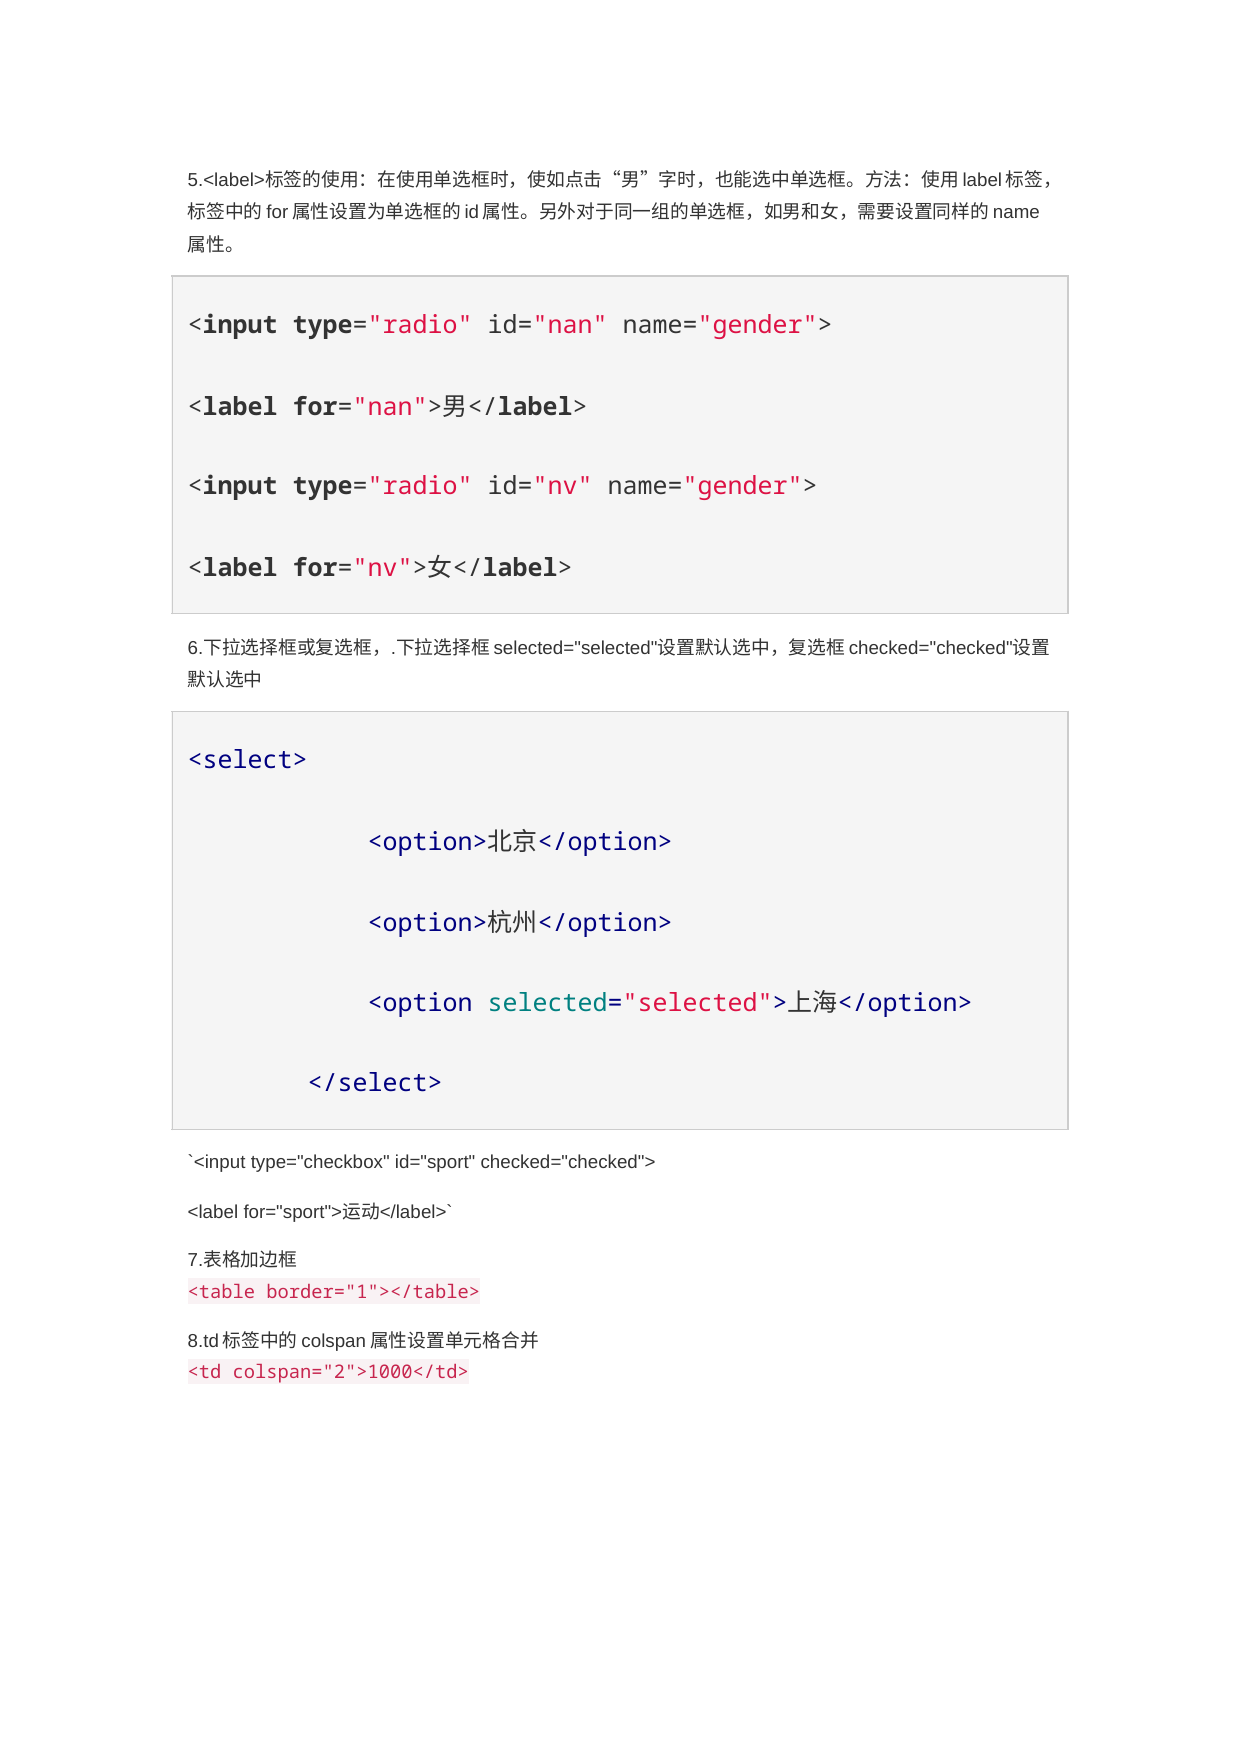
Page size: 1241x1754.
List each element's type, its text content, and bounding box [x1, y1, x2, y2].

text 6.下拉选择框或复选框，.下拉选择框selected="selected"设置默认选中，复选框checked="checked"设置默认选中 [187, 630, 1053, 695]
text <label for="nv">女</label> [173, 517, 1067, 613]
text 7.表格加边框 <table border="1"></table> [187, 1242, 1053, 1307]
text <input type="radio" id="nv" name="gender"> [173, 436, 1067, 517]
text <label for="nan">男</label> [173, 356, 1067, 436]
text </select> [173, 1033, 1067, 1129]
text <select> [173, 712, 1067, 791]
text 5.<label>标签的使用：在使用单选框时，使如点击“男”字时，也能选中单选框。方法：使用label标签，标签中的for属性设置为单选框的id属性。另外对于同一组的单选框，如男和女，需要设置同样的name属性。 [187, 162, 1053, 259]
text <option>北京</option> [173, 791, 1067, 872]
text `<input type="checkbox" id="sport" checked="checked"> [187, 1146, 1053, 1178]
text 8.td标签中的colspan属性设置单元格合并 <td colspan="2">1000</td> [187, 1323, 1053, 1388]
text <option>杭州</option> [173, 872, 1067, 952]
text <input type="radio" id="nan" name="gender"> [173, 277, 1067, 356]
text <label for="sport">运动</label>` [187, 1194, 1053, 1227]
text <option selected="selected">上海</option> [173, 952, 1067, 1033]
